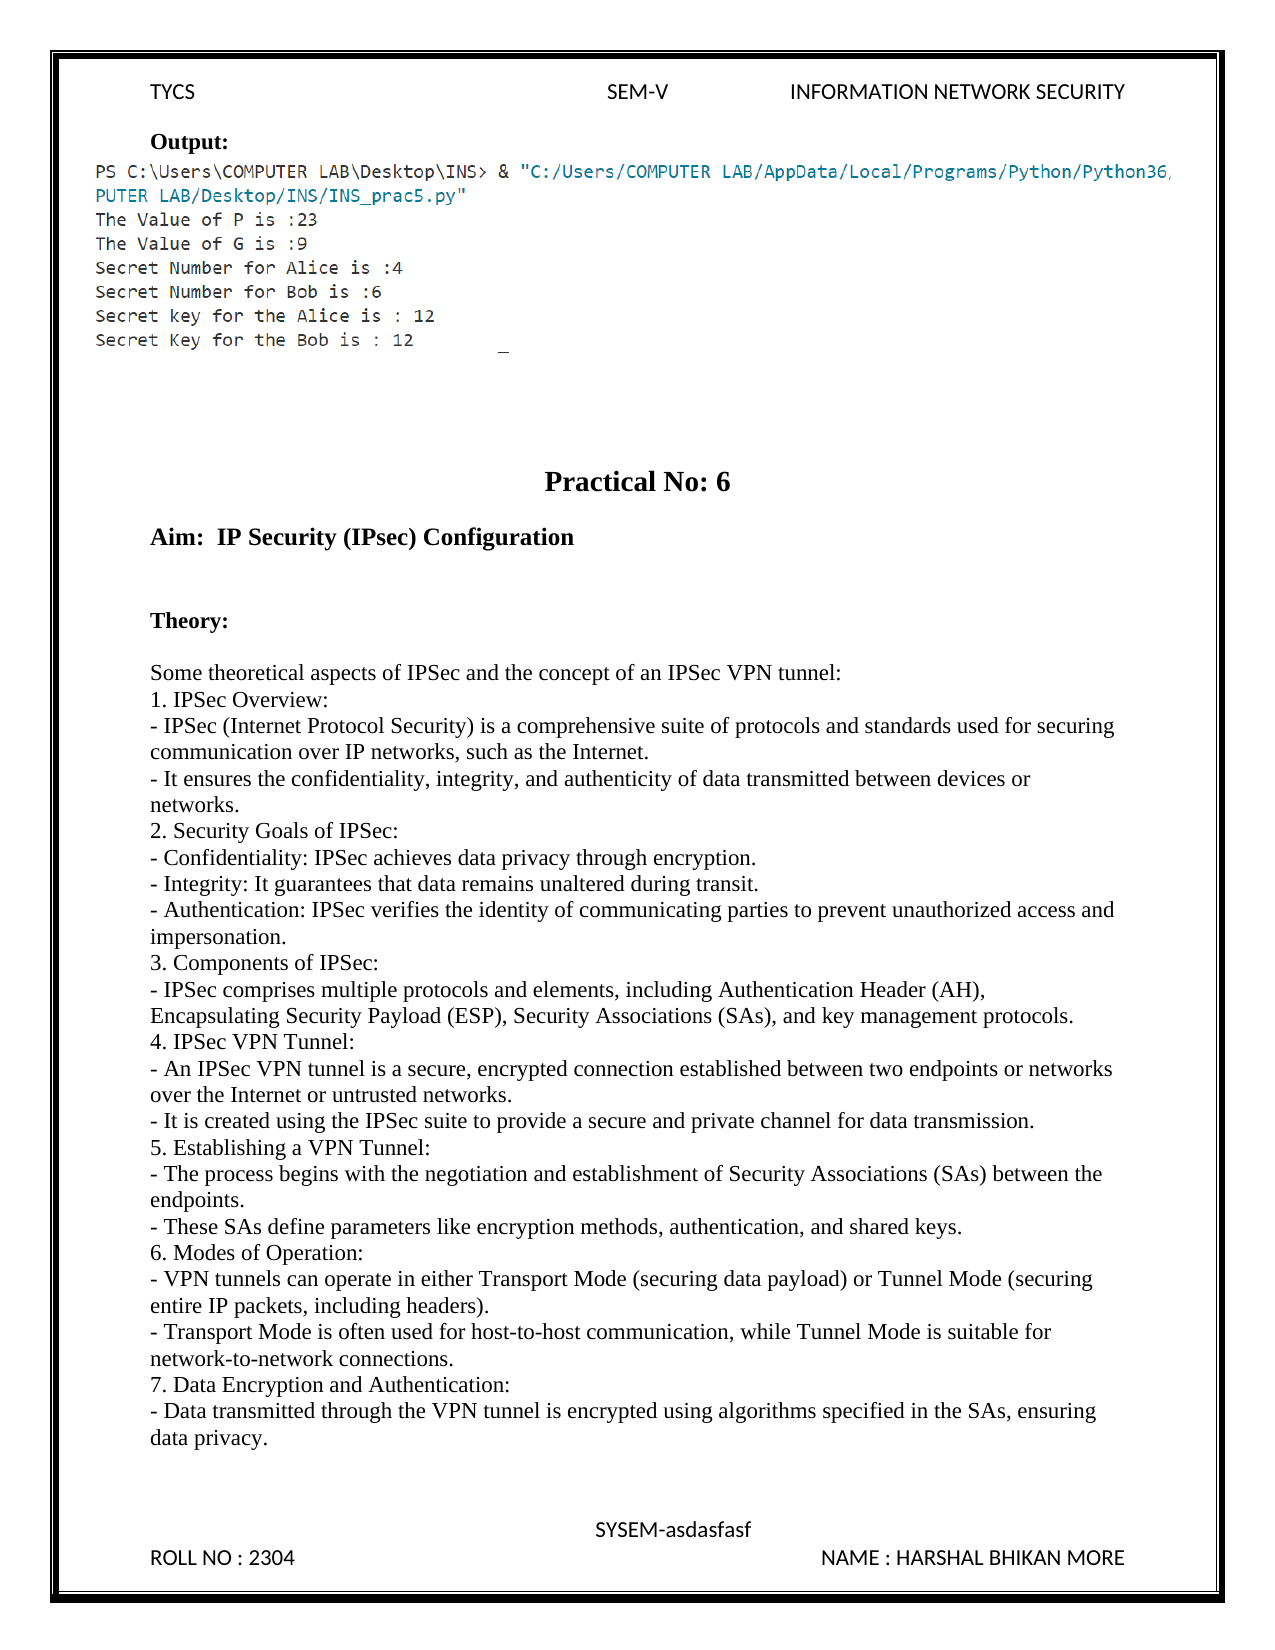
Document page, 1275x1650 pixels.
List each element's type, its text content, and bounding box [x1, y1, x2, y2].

text - Integrity: It guarantees that data remains unaltered during transit. [150, 870, 1122, 897]
text - Transport Mode is often used for host-to-host communication, while Tunnel Mode is suitable for network-to-network connections. [150, 1318, 1122, 1371]
text Some theoretical aspects of IPSec and the concept of an IPSec VPN tunnel: [150, 659, 1122, 686]
text 2. Security Goals of IPSec: [150, 817, 1122, 844]
text - IPSec comprises multiple protocols and elements, including Authentication Header (AH), Encapsulating Security Payload (ESP), Security Associations (SAs), and key management protocols. [150, 976, 1122, 1028]
text - IPSec (Internet Protocol Security) is a comprehensive suite of protocols and standards used for securing communication over IP networks, such as the Internet. [150, 712, 1122, 765]
text 4. IPSec VPN Tunnel: [150, 1028, 1122, 1055]
text - VPN tunnels can operate in either Transport Mode (securing data payload) or Tunnel Mode (securing entire IP packets, including headers). [150, 1266, 1122, 1318]
picture [76, 156, 1171, 353]
text 1. IPSec Overview: [150, 686, 1122, 712]
text 5. Establishing a VPN Tunnel: [150, 1134, 1122, 1160]
text - The process begins with the negotiation and establishment of Security Associations (SAs) between the endpoints. [150, 1160, 1122, 1213]
text Theory: [150, 607, 1122, 633]
text Practical No: 6 [153, 464, 1122, 497]
text - Data transmitted through the VPN tunnel is encrypted using algorithms specified in the SAs, ensuring data privacy. [150, 1397, 1122, 1450]
text - Authentication: IPSec verifies the identity of communicating parties to prevent unauthorized access and impersonation. [150, 897, 1122, 949]
text Aim: IP Security (IPsec) Configuration [150, 522, 1122, 551]
text 6. Modes of Operation: [150, 1239, 1122, 1266]
text 7. Data Encryption and Authentication: [150, 1371, 1122, 1397]
text - These SAs define parameters like encryption methods, authentication, and shared keys. [150, 1213, 1122, 1239]
text 3. Components of IPSec: [150, 949, 1122, 976]
text - An IPSec VPN tunnel is a secure, encrypted connection established between two endpoints or networks over the Internet or untrusted networks. [150, 1055, 1122, 1107]
text - Confidentiality: IPSec achieves data privacy through encryption. [150, 844, 1122, 870]
text Output: [150, 128, 1122, 155]
text - It ensures the confidentiality, integrity, and authenticity of data transmitted between devices or networks. [150, 765, 1122, 817]
text - It is created using the IPSec suite to provide a secure and private channel for data transmission. [150, 1107, 1122, 1134]
